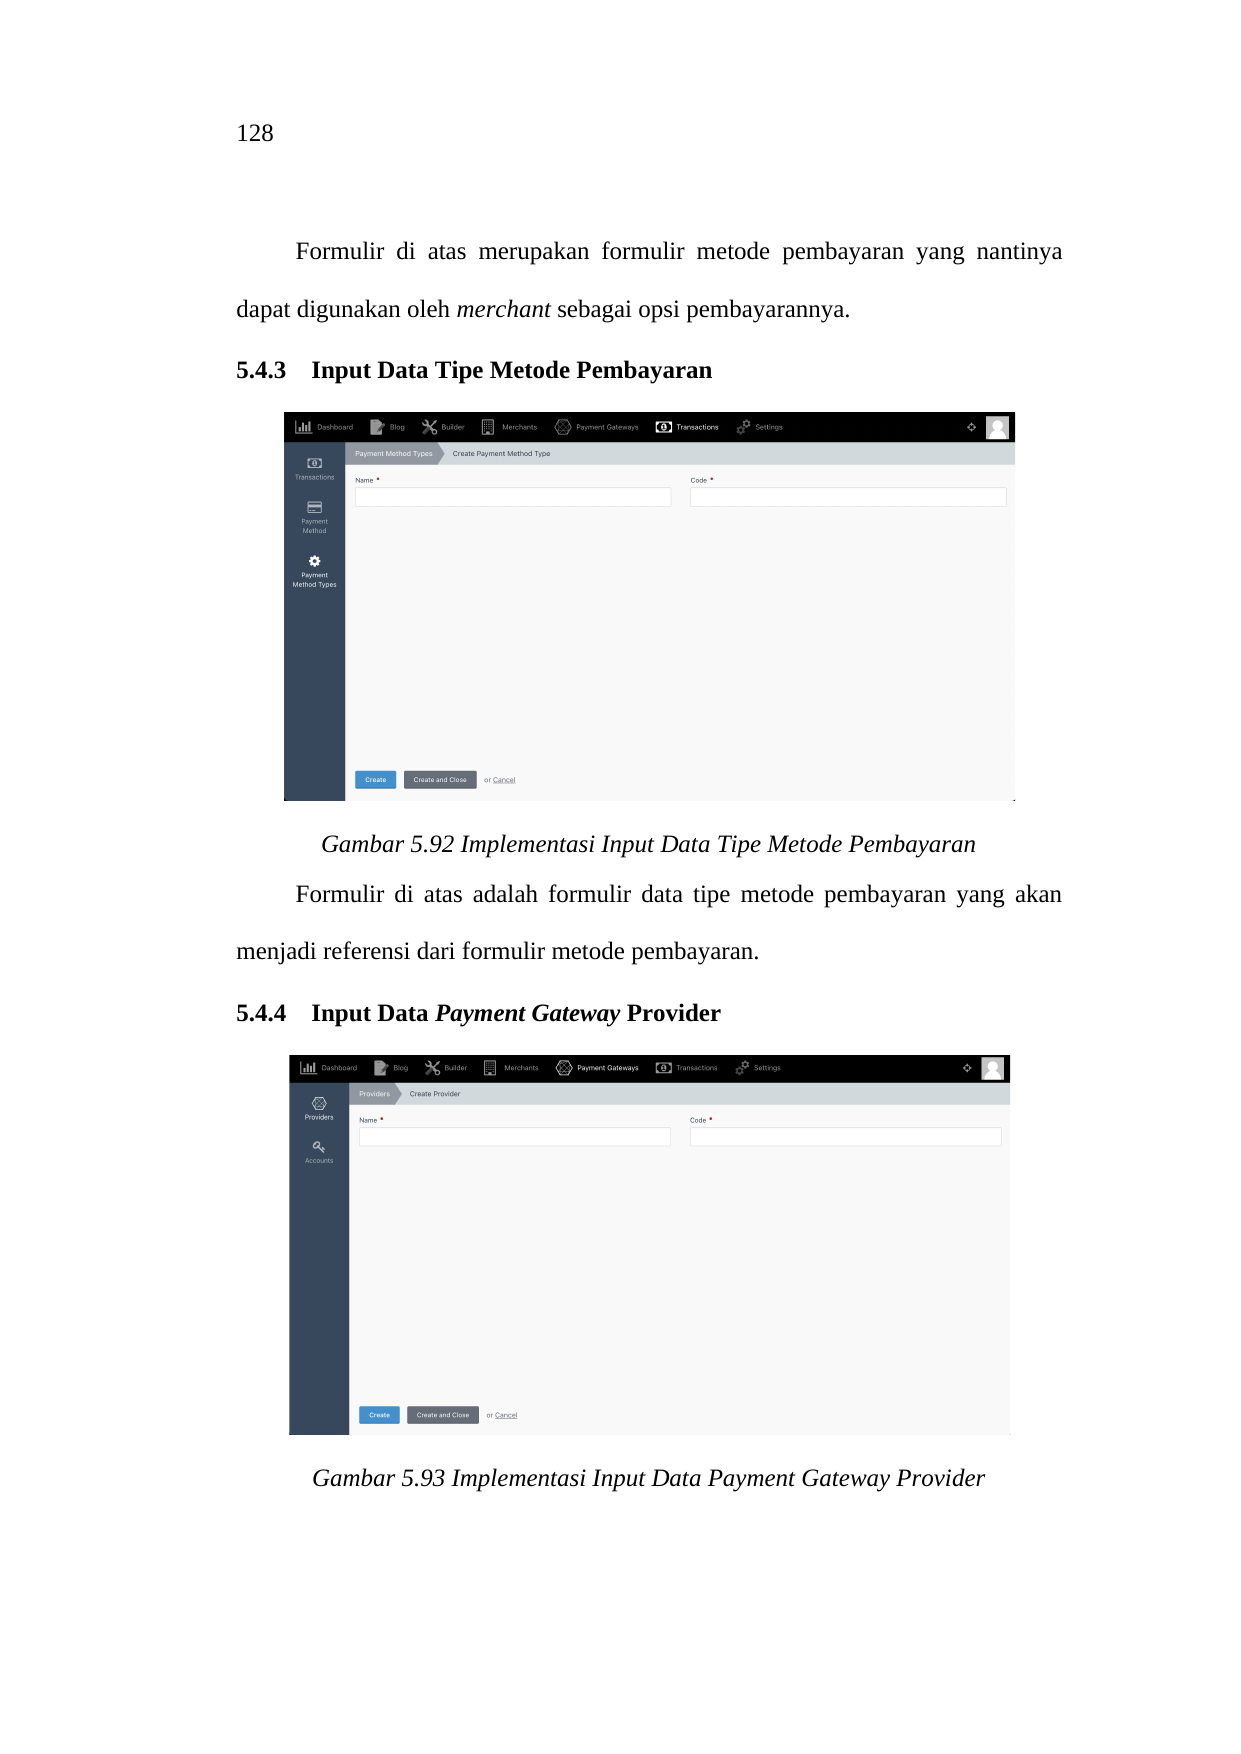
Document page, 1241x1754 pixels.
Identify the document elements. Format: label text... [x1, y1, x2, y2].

picture [289, 1055, 1010, 1435]
subtitle Input Data Payment Gateway Provider [236, 998, 1063, 1027]
text Formulir di atas adalah formulir data tipe metode pembayaran yang akan menjadi referensi dari formulir metode pembayaran. [236, 879, 1063, 965]
picture [284, 412, 1016, 801]
subtitle Input Data Tipe Metode Pembayaran [236, 355, 1063, 384]
text Formulir di atas merupakan formulir metode pembayaran yang nantinya dapat digunakan oleh merchant sebagai opsi pembayarannya. [236, 236, 1063, 322]
